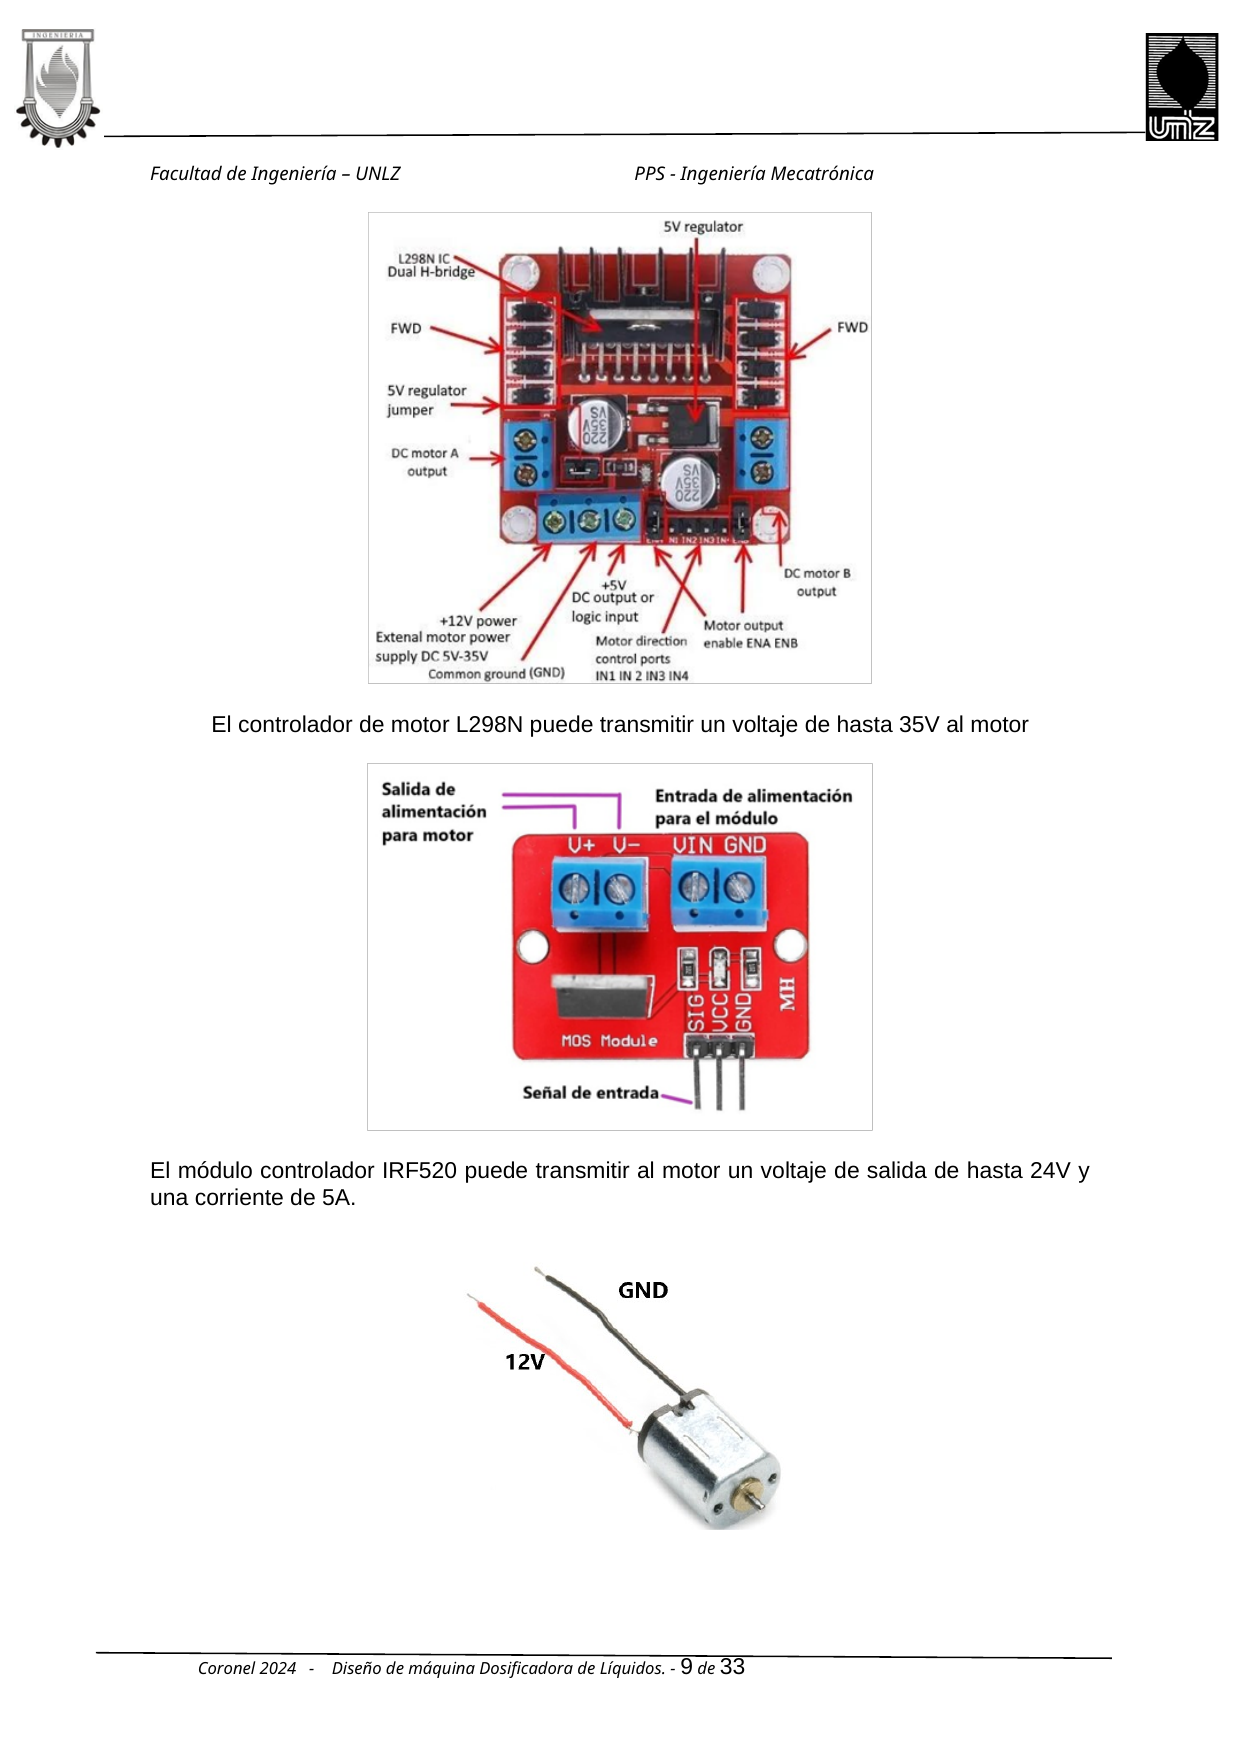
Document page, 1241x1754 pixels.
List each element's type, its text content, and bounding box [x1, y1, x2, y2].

picture [429, 1235, 811, 1530]
picture [1126, 33, 1234, 141]
picture [366, 211, 874, 686]
picture [14, 25, 104, 150]
picture [365, 762, 875, 1133]
text El módulo controlador IRF520 puede transmitir al motor un voltaje de salida de hasta 24V y una corriente de 5A. [150, 1157, 1090, 1210]
text El controlador de motor L298N puede transmitir un voltaje de hasta 35V al motor [150, 711, 1090, 737]
